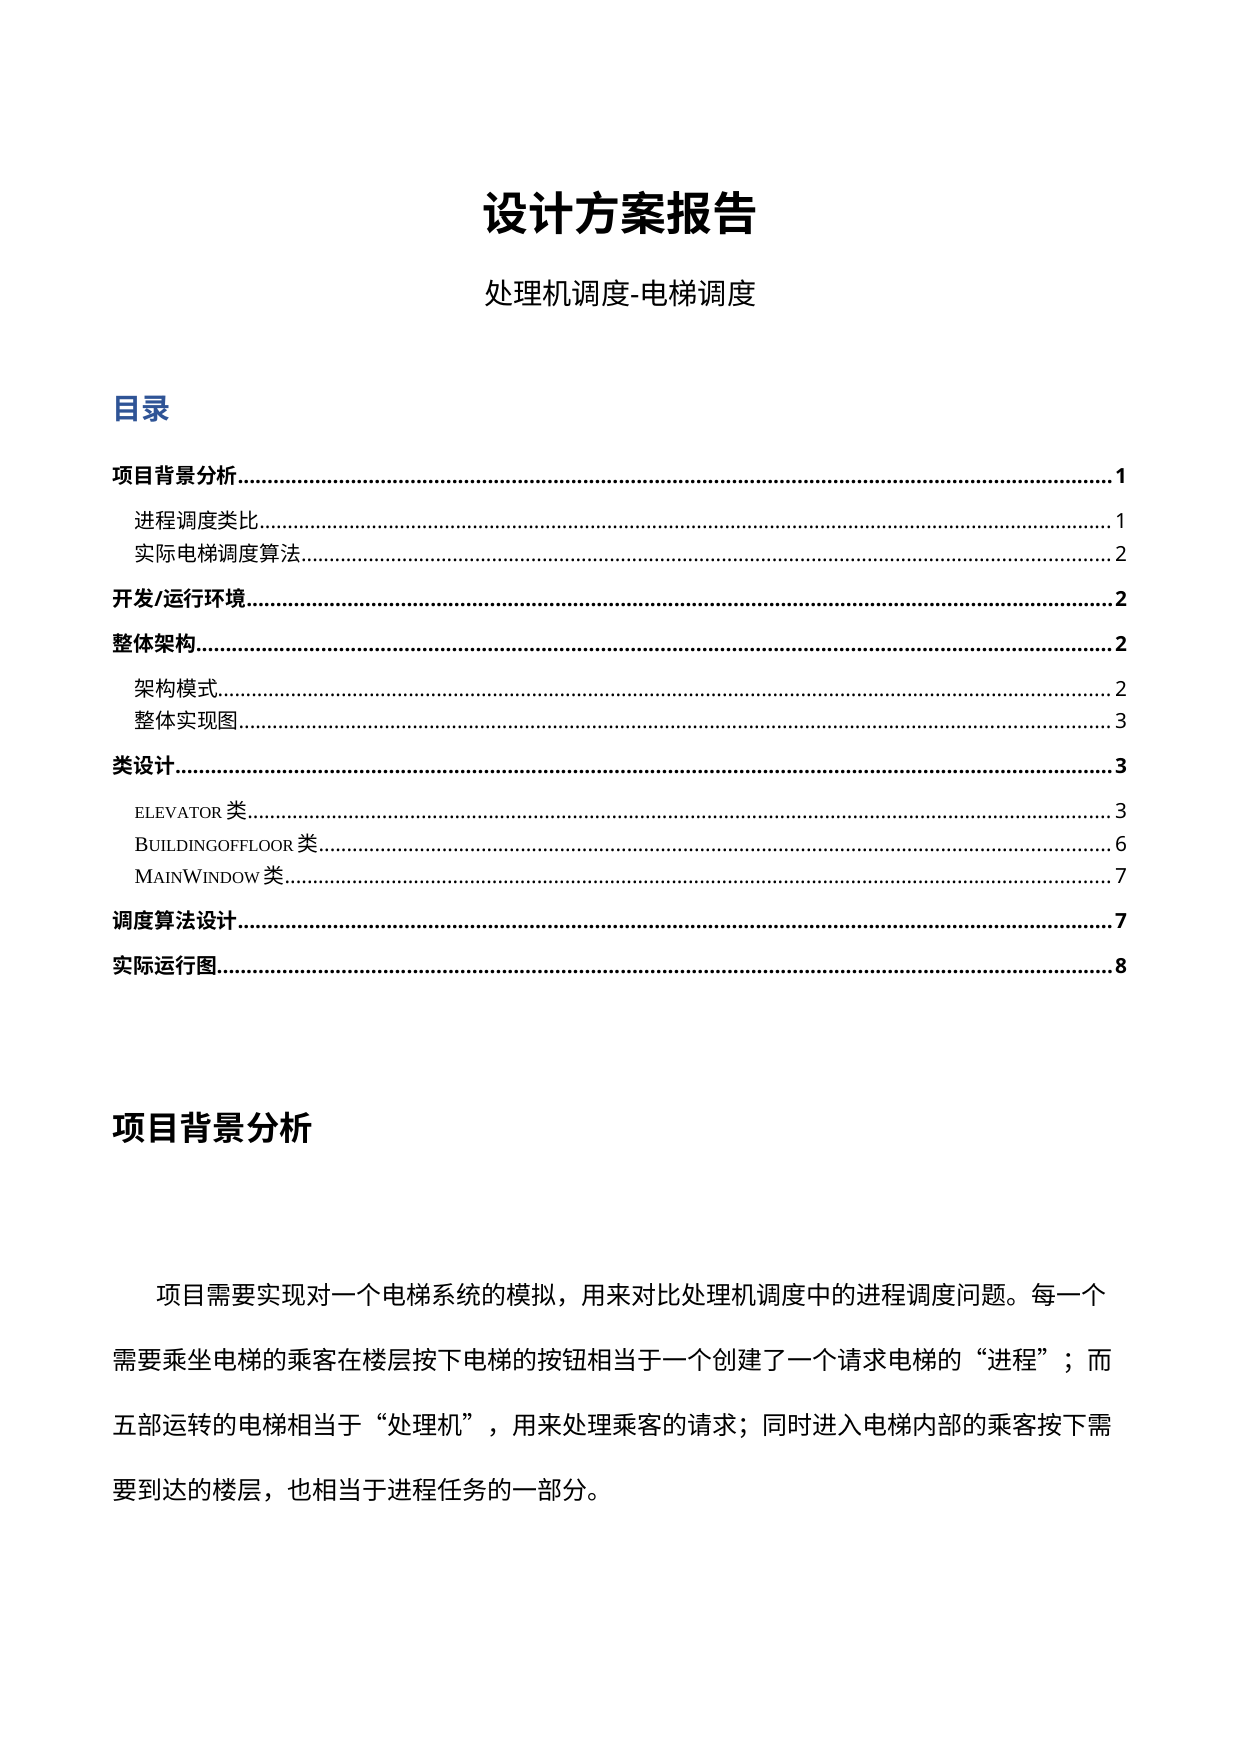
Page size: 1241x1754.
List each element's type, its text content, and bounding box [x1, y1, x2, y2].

text 设计方案报告 [112, 162, 1128, 259]
text 项目需要实现对一个电梯系统的模拟，用来对比处理机调度中的进程调度问题。每一个需要乘坐电梯的乘客在楼层按下电梯的按钮相当于一个创建了一个请求电梯的“进程”；而五部运转的电梯相当于“处理机”，用来处理乘客的请求；同时进入电梯内部的乘客按下需要到达的楼层，也相当于进程任务的一部分。 [112, 1261, 1128, 1521]
text 处理机调度-电梯调度 [112, 259, 1128, 324]
subtitle 项目背景分析 [112, 1094, 1128, 1159]
